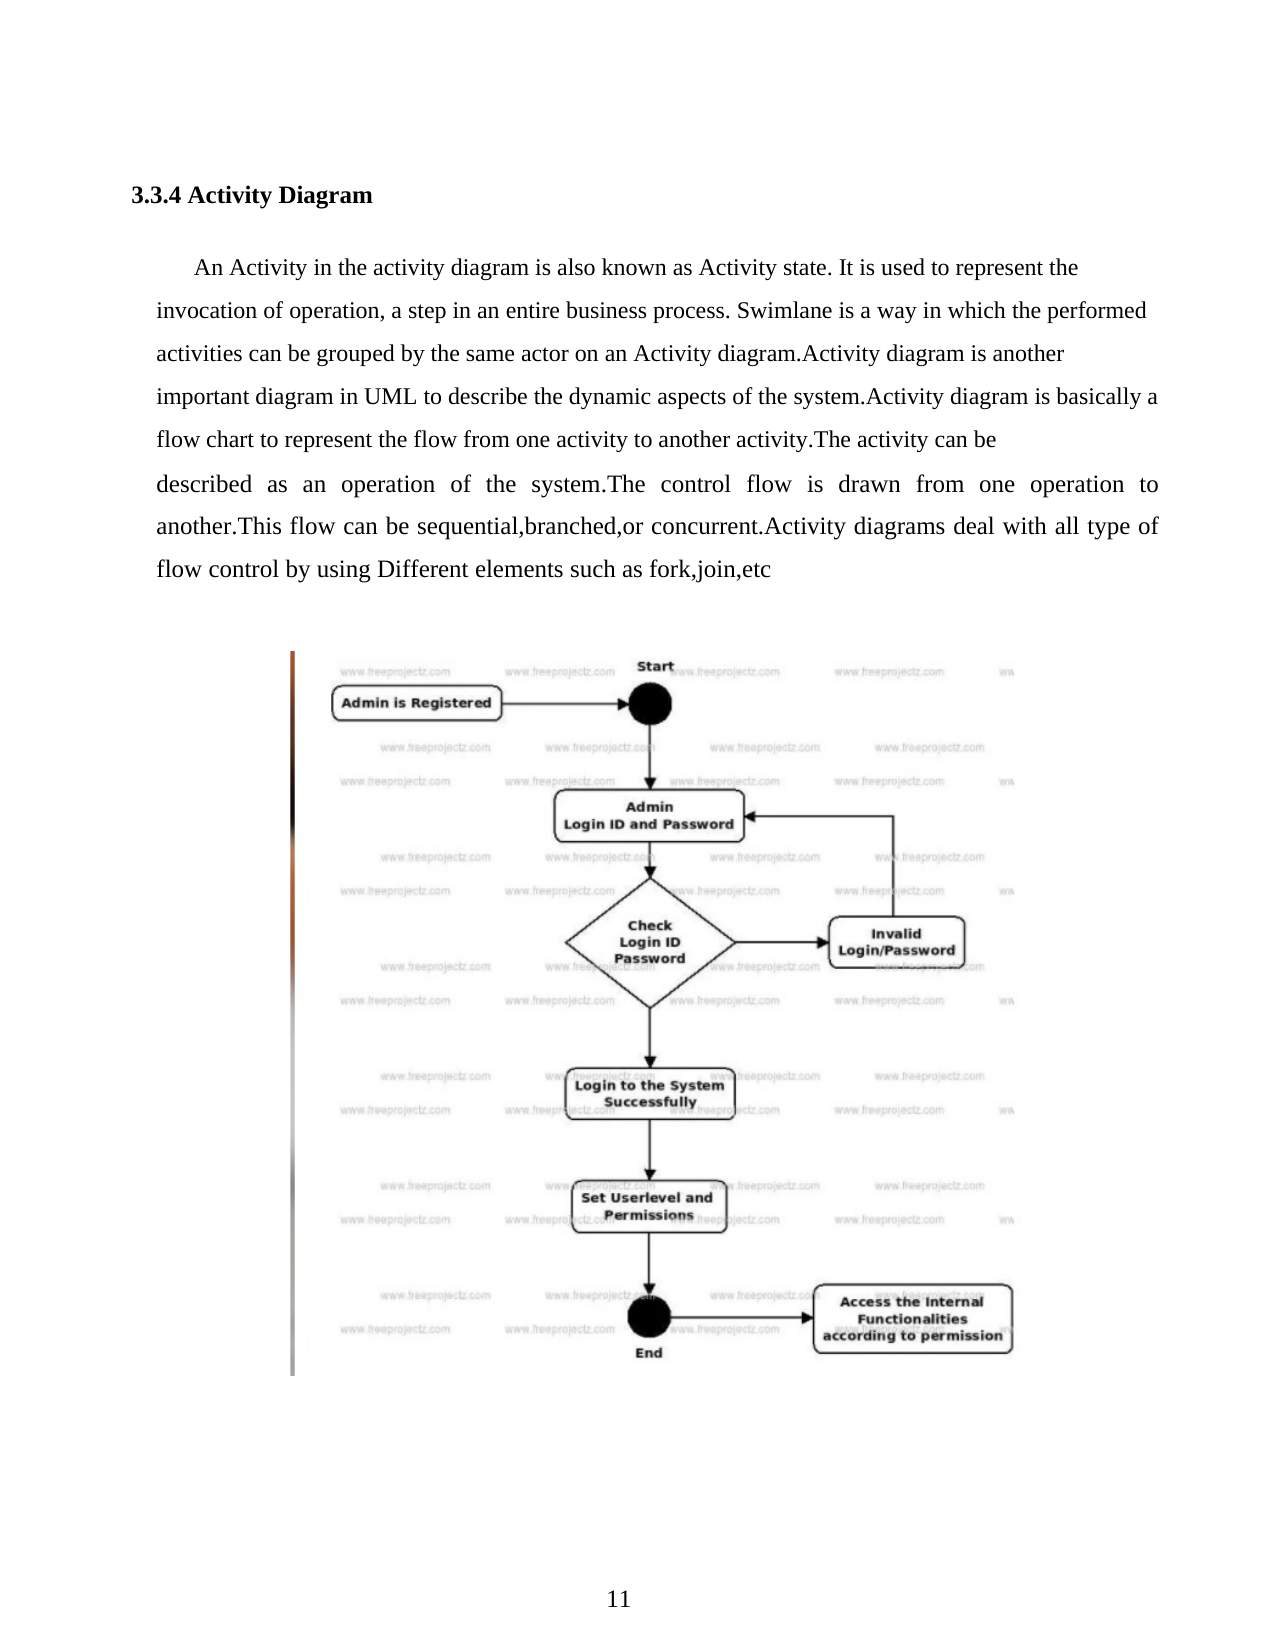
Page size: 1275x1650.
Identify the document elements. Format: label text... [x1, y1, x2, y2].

text described as an operation of the system.The control flow is drawn from one operation to another.This flow can be sequential,branched,or concurrent.Activity diagrams deal with all type of flow control by using Different elements such as fork,join,etc [156, 469, 1160, 582]
picture [290, 651, 1036, 1376]
text 3.3.4 Activity Diagram [131, 180, 1164, 209]
text An Activity in the activity diagram is also known as Activity state. It is used to represent the invocation of operation, a step in an entire business process. Swimlane is a way in which the performed activities can be grouped by the same actor on an Activity diagram.Activity diagram is another important diagram in UML to describe the dynamic aspects of the system.Activity diagram is basically a flow chart to represent the flow from one activity to another activity.The activity can be [156, 253, 1164, 453]
text 11 [131, 1584, 1117, 1613]
